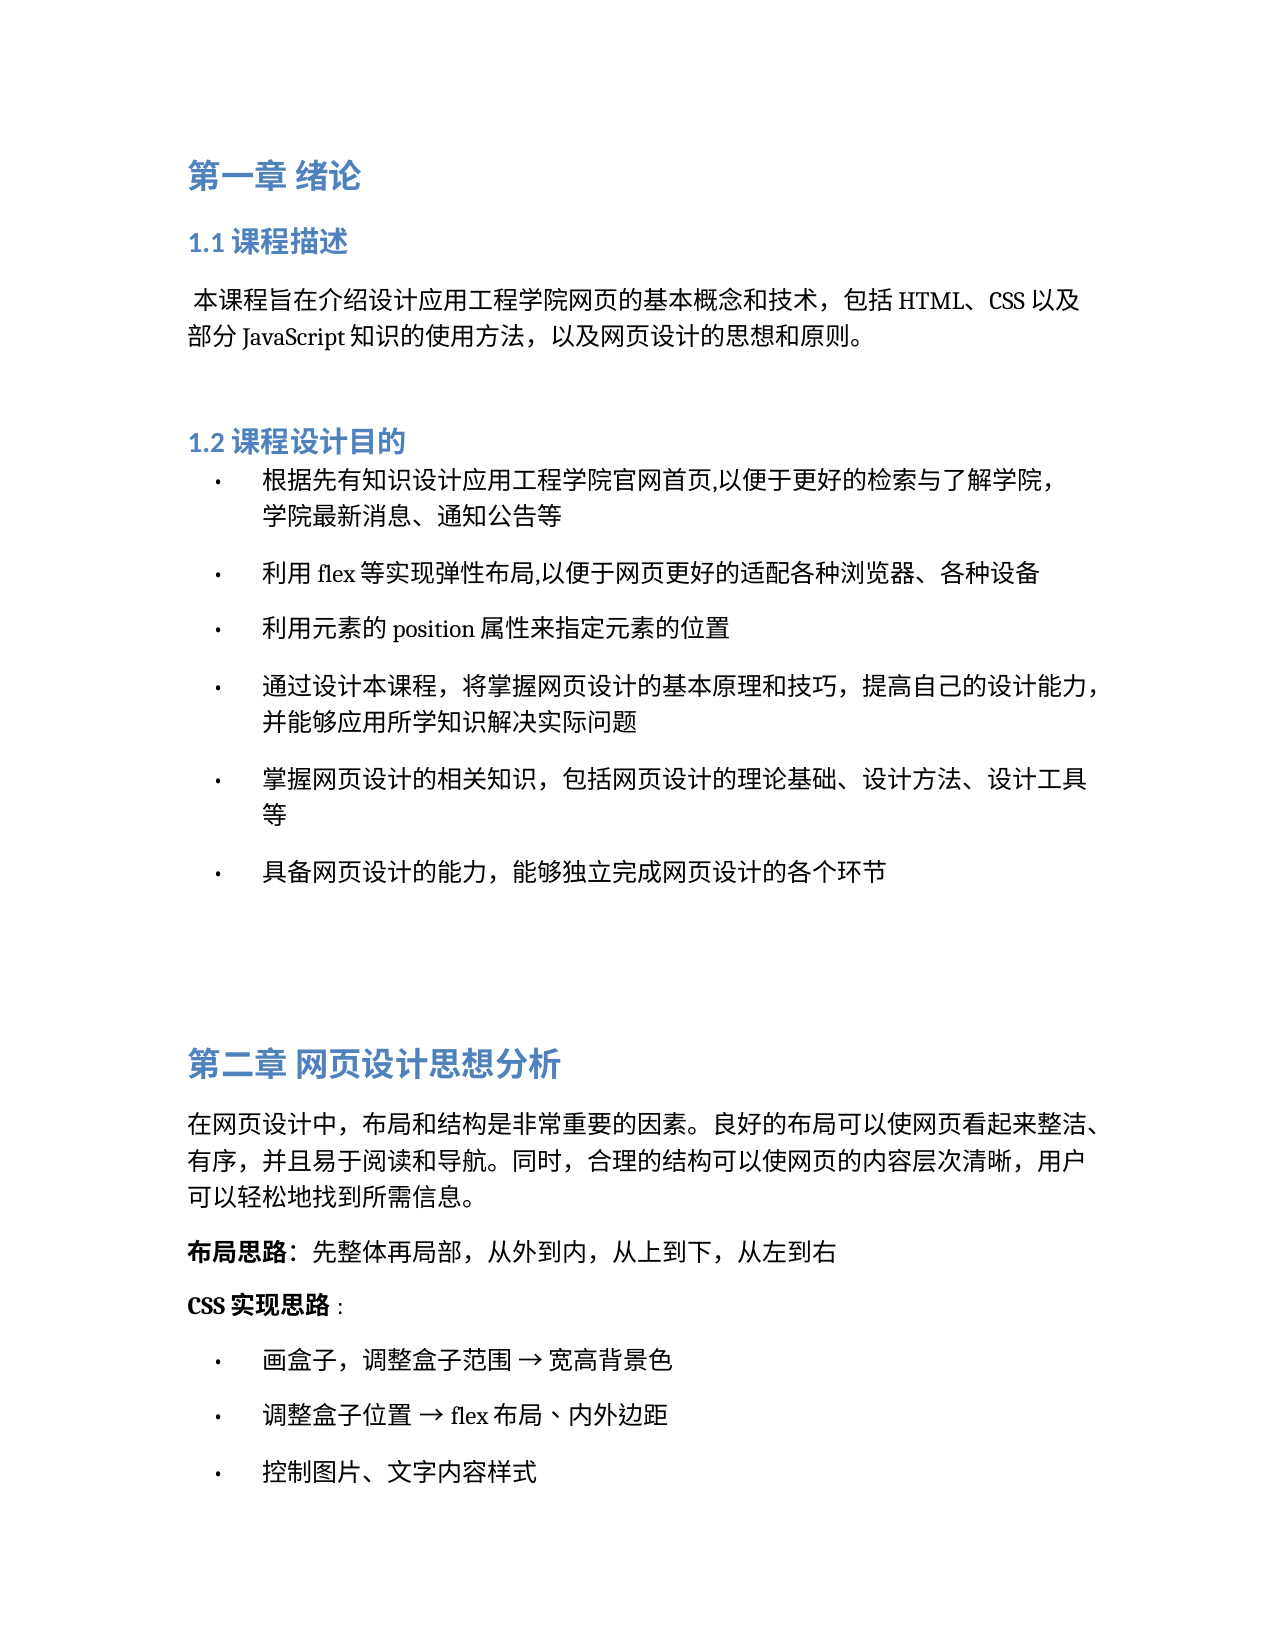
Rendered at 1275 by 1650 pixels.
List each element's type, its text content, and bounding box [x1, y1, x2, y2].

list 画盒子，调整盒子范围 → 宽高背景色 [212, 1340, 1087, 1377]
text 在网页设计中，布局和结构是非常重要的因素。良好的布局可以使网页看起来整洁、有序，并且易于阅读和导航。同时，合理的结构可以使网页的内容层次清晰，用户可以轻松地找到所需信息。 [187, 1105, 1087, 1214]
list 调整盒子位置 → flex 布局、内外边距 [212, 1397, 1087, 1431]
text 本课程旨在介绍设计应用工程学院网页的基本概念和技术，包括HTML、CSS以及部分JavaScript知识的使用方法，以及网页设计的思想和原则。 [187, 280, 1087, 353]
list 利用flex等实现弹性布局,以便于网页更好的适配各种浏览器、各种设备 [212, 554, 1087, 590]
subtitle 1.2 课程设计目的 [187, 421, 1087, 461]
list 利用元素的position属性来指定元素的位置 [212, 611, 1087, 645]
subtitle 1.1 课程描述 [187, 219, 1087, 261]
list 具备网页设计的能力，能够独立完成网页设计的各个环节 [212, 853, 1087, 889]
list 通过设计本课程，将掌握网页设计的基本原理和技巧，提高自己的设计能力，并能够应用所学知识解决实际问题 [212, 666, 1087, 738]
subtitle 第二章 网页设计思想分析 [187, 1038, 1087, 1086]
list 掌握网页设计的相关知识，包括网页设计的理论基础、设计方法、设计工具等 [212, 759, 1087, 832]
subtitle 第一章 绪论 [187, 150, 1087, 198]
list 控制图片、文字内容样式 [212, 1452, 1087, 1488]
text 布局思路：先整体再局部，从外到内，从上到下，从左到右 [187, 1232, 1087, 1269]
text CSS 实现思路 : [187, 1287, 1087, 1322]
list 根据先有知识设计应用工程学院官网首页,以便于更好的检索与了解学院，学院最新消息、通知公告等 [212, 461, 1087, 533]
